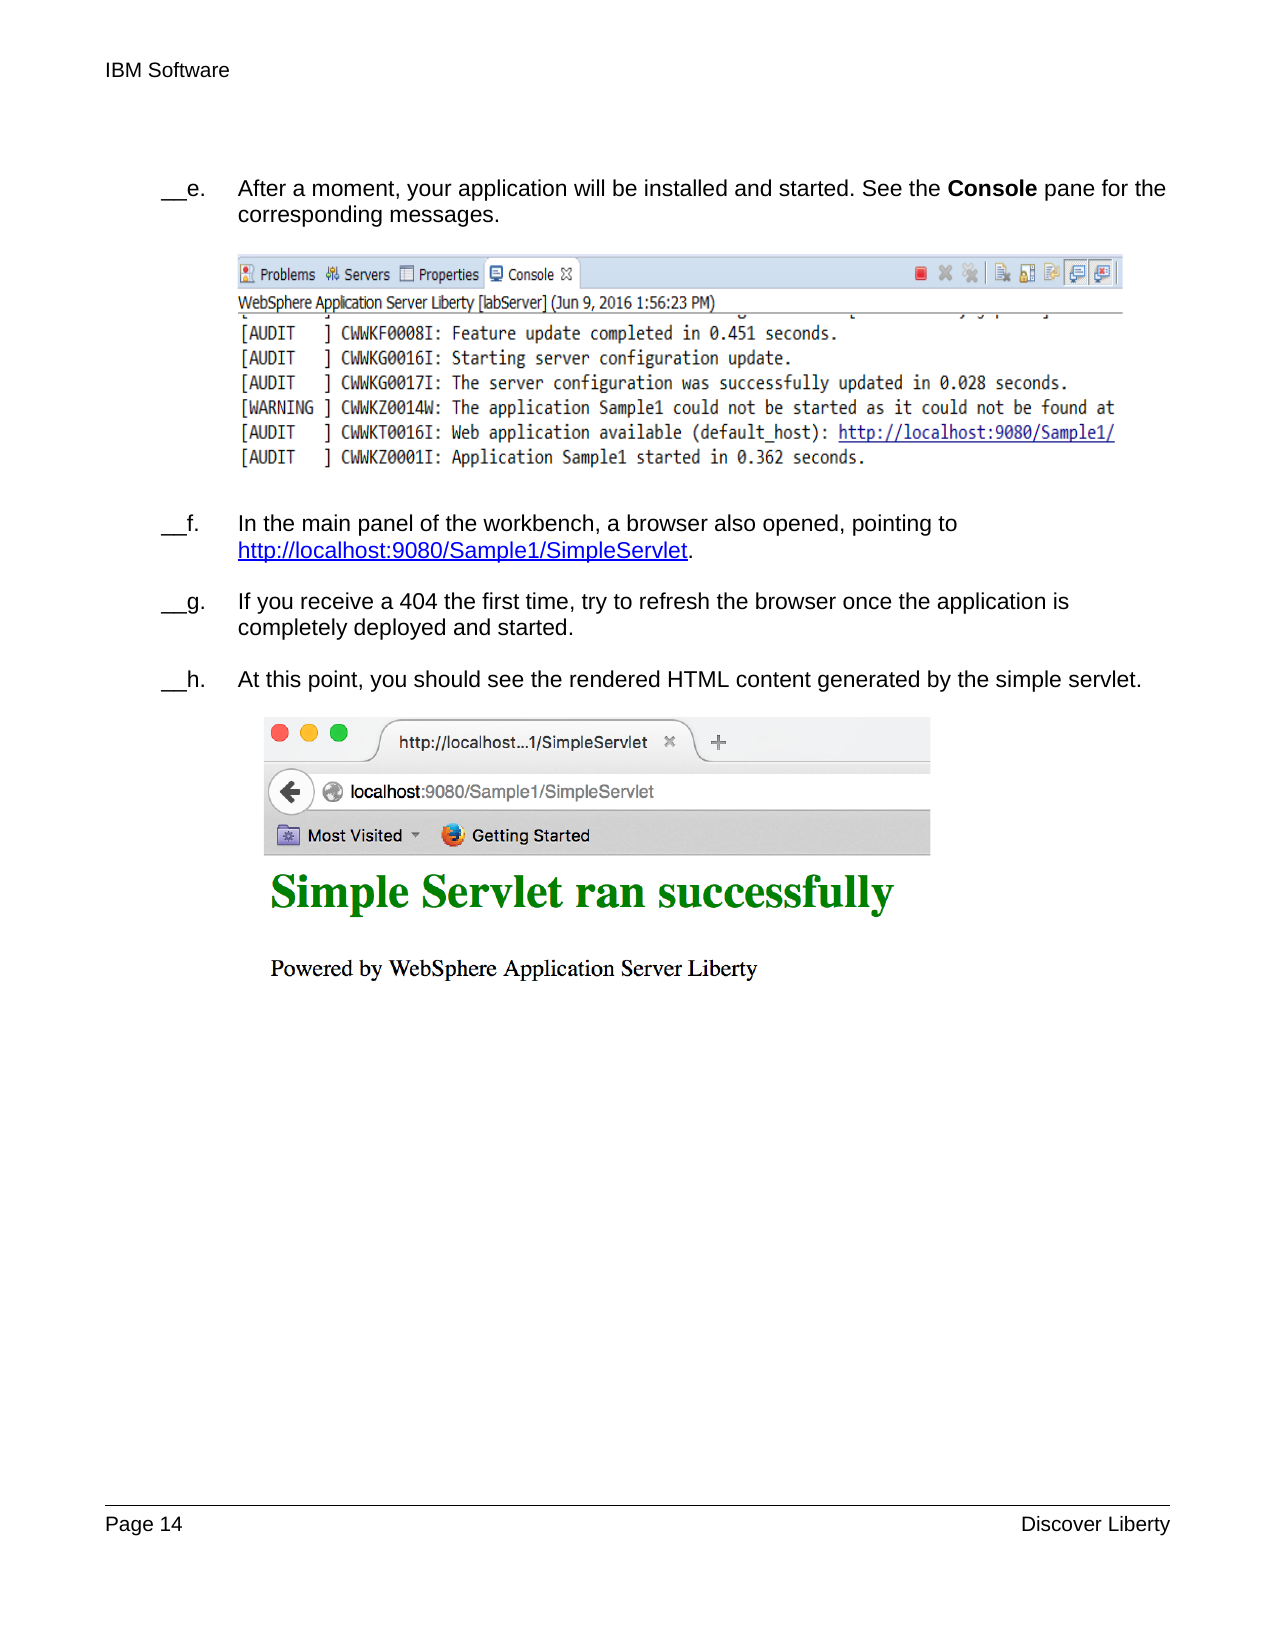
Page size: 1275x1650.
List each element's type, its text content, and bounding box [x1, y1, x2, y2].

list If you receive a 404 the first time, try to refresh the browser once the application is completely deployed and started. [161, 588, 1170, 641]
list At this point, you should see the rendered HTML content generated by the simple servlet. [161, 666, 1170, 692]
picture [263, 717, 931, 1012]
picture [237, 254, 1123, 486]
list In the main panel of the workbench, a browser also opened, pointing to http://localhost:9080/Sample1/SimpleServlet. [161, 510, 1170, 563]
